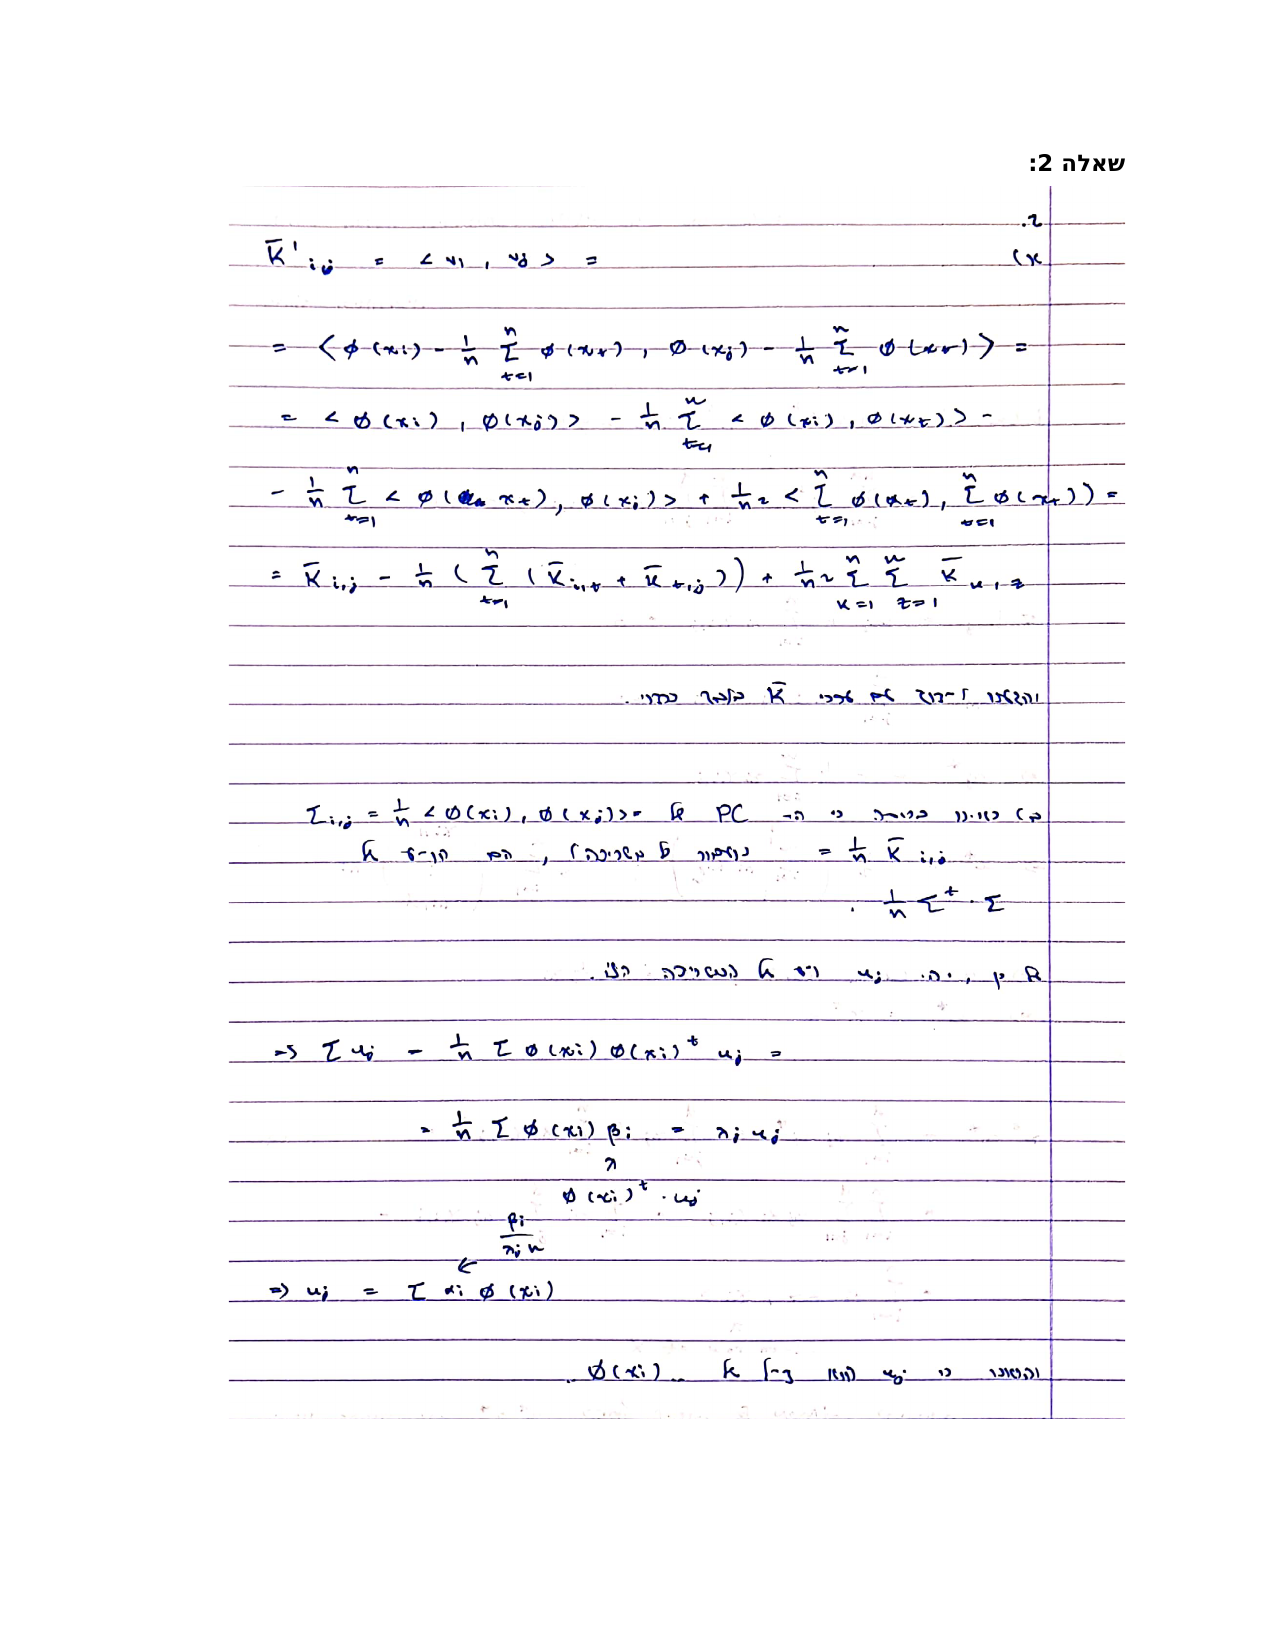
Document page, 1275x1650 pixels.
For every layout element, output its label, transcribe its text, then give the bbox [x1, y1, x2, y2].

text שאלה 2: [150, 150, 1125, 177]
